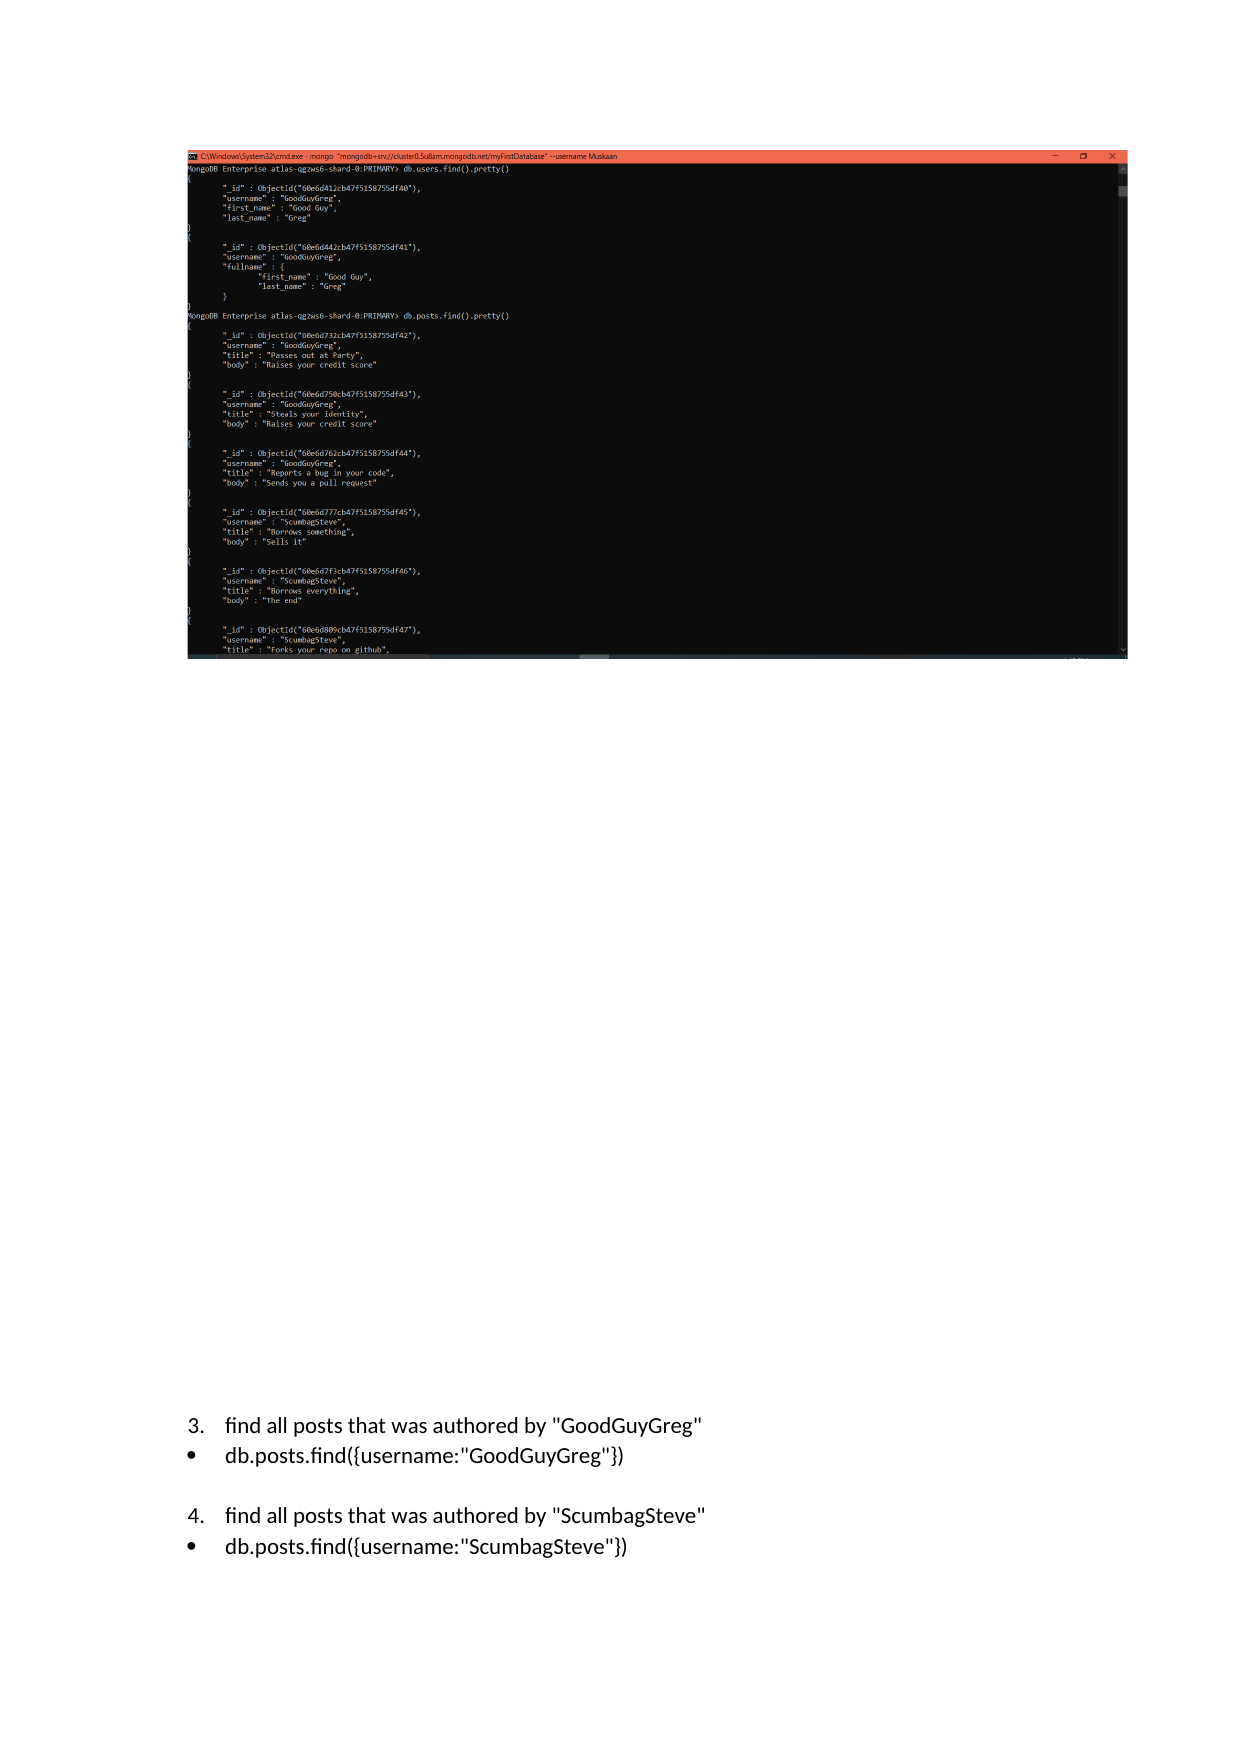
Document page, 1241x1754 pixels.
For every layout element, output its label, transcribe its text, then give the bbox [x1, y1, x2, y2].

list find all posts that was authored by "GoodGuyGreg" [187, 1411, 1090, 1439]
list db.posts.find({username:"GoodGuyGreg"}) [187, 1441, 1090, 1469]
list db.posts.find({username:"ScumbagSteve"}) [187, 1532, 1090, 1560]
picture [187, 150, 1128, 659]
list find all posts that was authored by "ScumbagSteve" [187, 1502, 1090, 1529]
